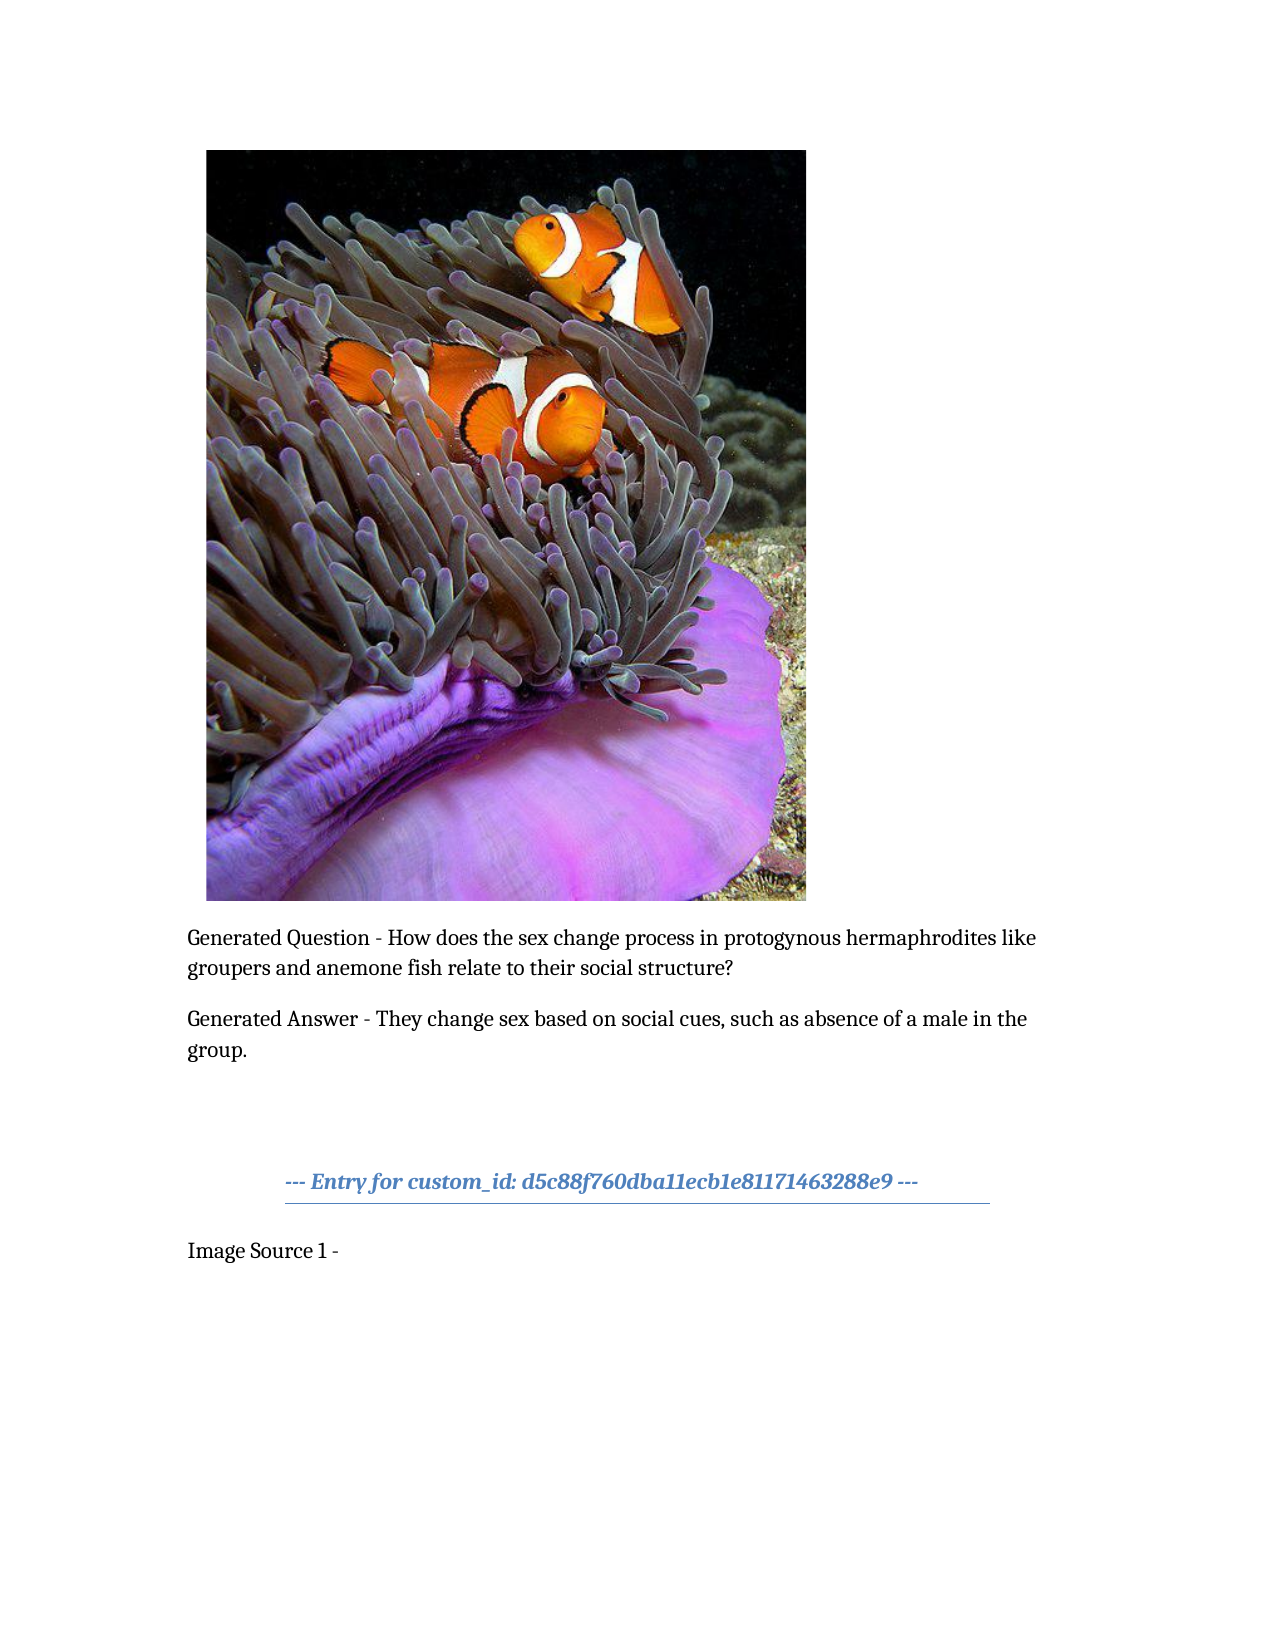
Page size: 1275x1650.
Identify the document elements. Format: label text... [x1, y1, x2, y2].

text Generated Answer - They change sex based on social cues, such as absence of a male in the group. [187, 1006, 1087, 1063]
picture [206, 150, 807, 901]
text Image Source 1 - [187, 1237, 1087, 1264]
text --- Entry for custom_id: d5c88f760dba11ecb1e81171463288e9 --- [285, 1169, 990, 1203]
text Generated Question - How does the sex change process in protogynous hermaphrodites like groupers and anemone fish relate to their social structure? [187, 925, 1087, 982]
